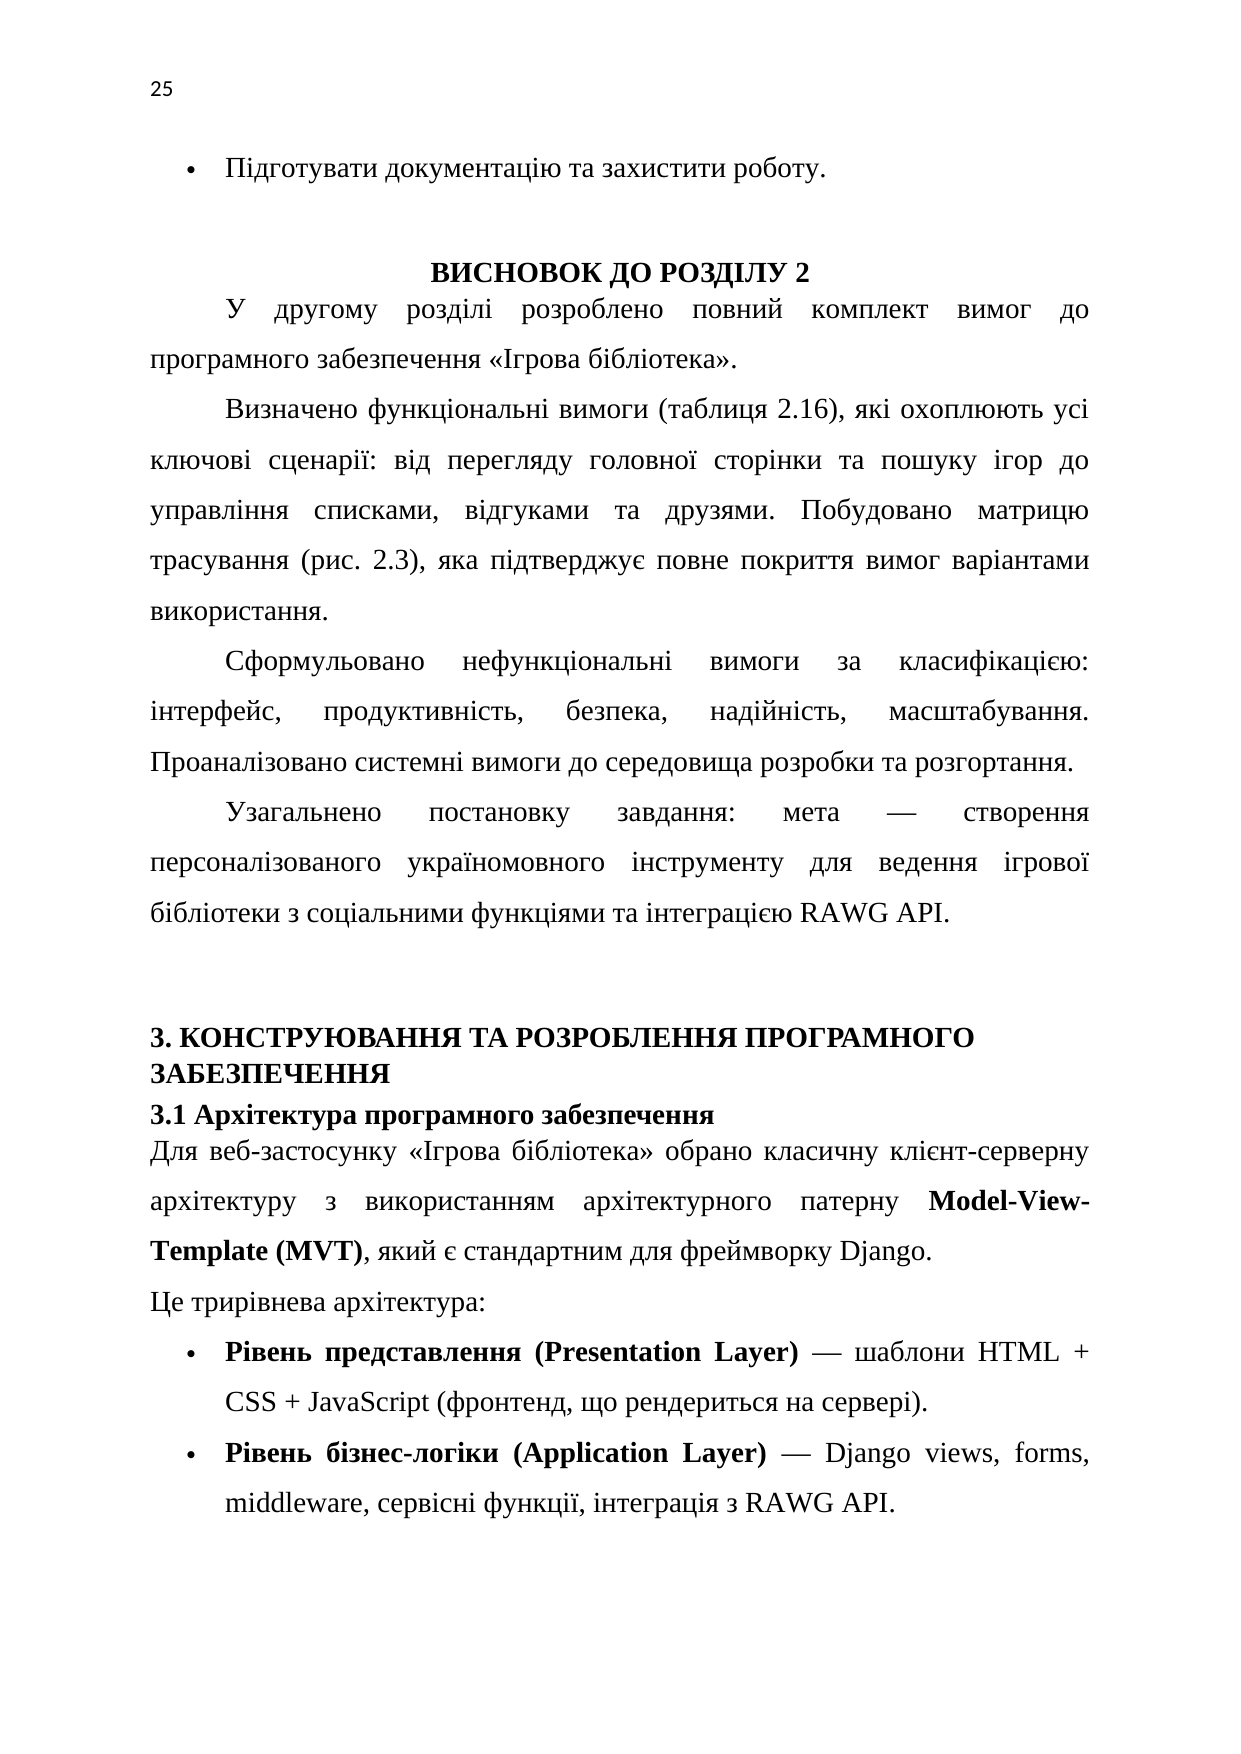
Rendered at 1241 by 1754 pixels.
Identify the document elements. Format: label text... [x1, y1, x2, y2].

text Визначено функціональні вимоги (таблиця 2.16), які охоплюють усі ключові сценарії: від перегляду головної сторінки та пошуку ігор до управління списками, відгуками та друзями. Побудовано матрицю трасування (рис. 2.3), яка підтверджує повне покриття вимог варіантами використання. [150, 392, 1090, 626]
subtitle 3.1 Архітектура програмного забезпечення [150, 1097, 1090, 1130]
list Рівень бізнес-логіки (Application Layer) — Django views, forms, middleware, сервісні функції, інтеграція з RAWG API. [187, 1435, 1090, 1519]
text Узагальнено постановку завдання: мета — створення персоналізованого україномовного інструменту для ведення ігрової бібліотеки з соціальними функціями та інтеграцією RAWG API. [150, 794, 1090, 928]
text Це трирівнева архітектура: [150, 1284, 1090, 1317]
text Для веб-застосунку «Ігрова бібліотека» обрано класичну клієнт-серверну архітектуру з використанням архітектурного патерну Model-View-Template (MVT), який є стандартним для фреймворку Django. [150, 1133, 1090, 1267]
subtitle ВИСНОВОК ДО РОЗДІЛУ 2 [150, 255, 1090, 288]
text У другому розділі розроблено повний комплект вимог до програмного забезпечення «Ігрова бібліотека». [150, 291, 1090, 375]
subtitle 3. КОНСТРУЮВАННЯ ТА РОЗРОБЛЕННЯ ПРОГРАМНОГО ЗАБЕЗПЕЧЕННЯ [150, 1020, 1090, 1090]
list Рівень представлення (Presentation Layer) — шаблони HTML + CSS + JavaScript (фронтенд, що рендериться на сервері). [187, 1334, 1090, 1418]
list Підготувати документацію та захистити роботу. [187, 150, 1090, 183]
text Сформульовано нефункціональні вимоги за класифікацією: інтерфейс, продуктивність, безпека, надійність, масштабування. Проаналізовано системні вимоги до середовища розробки та розгортання. [150, 643, 1090, 777]
